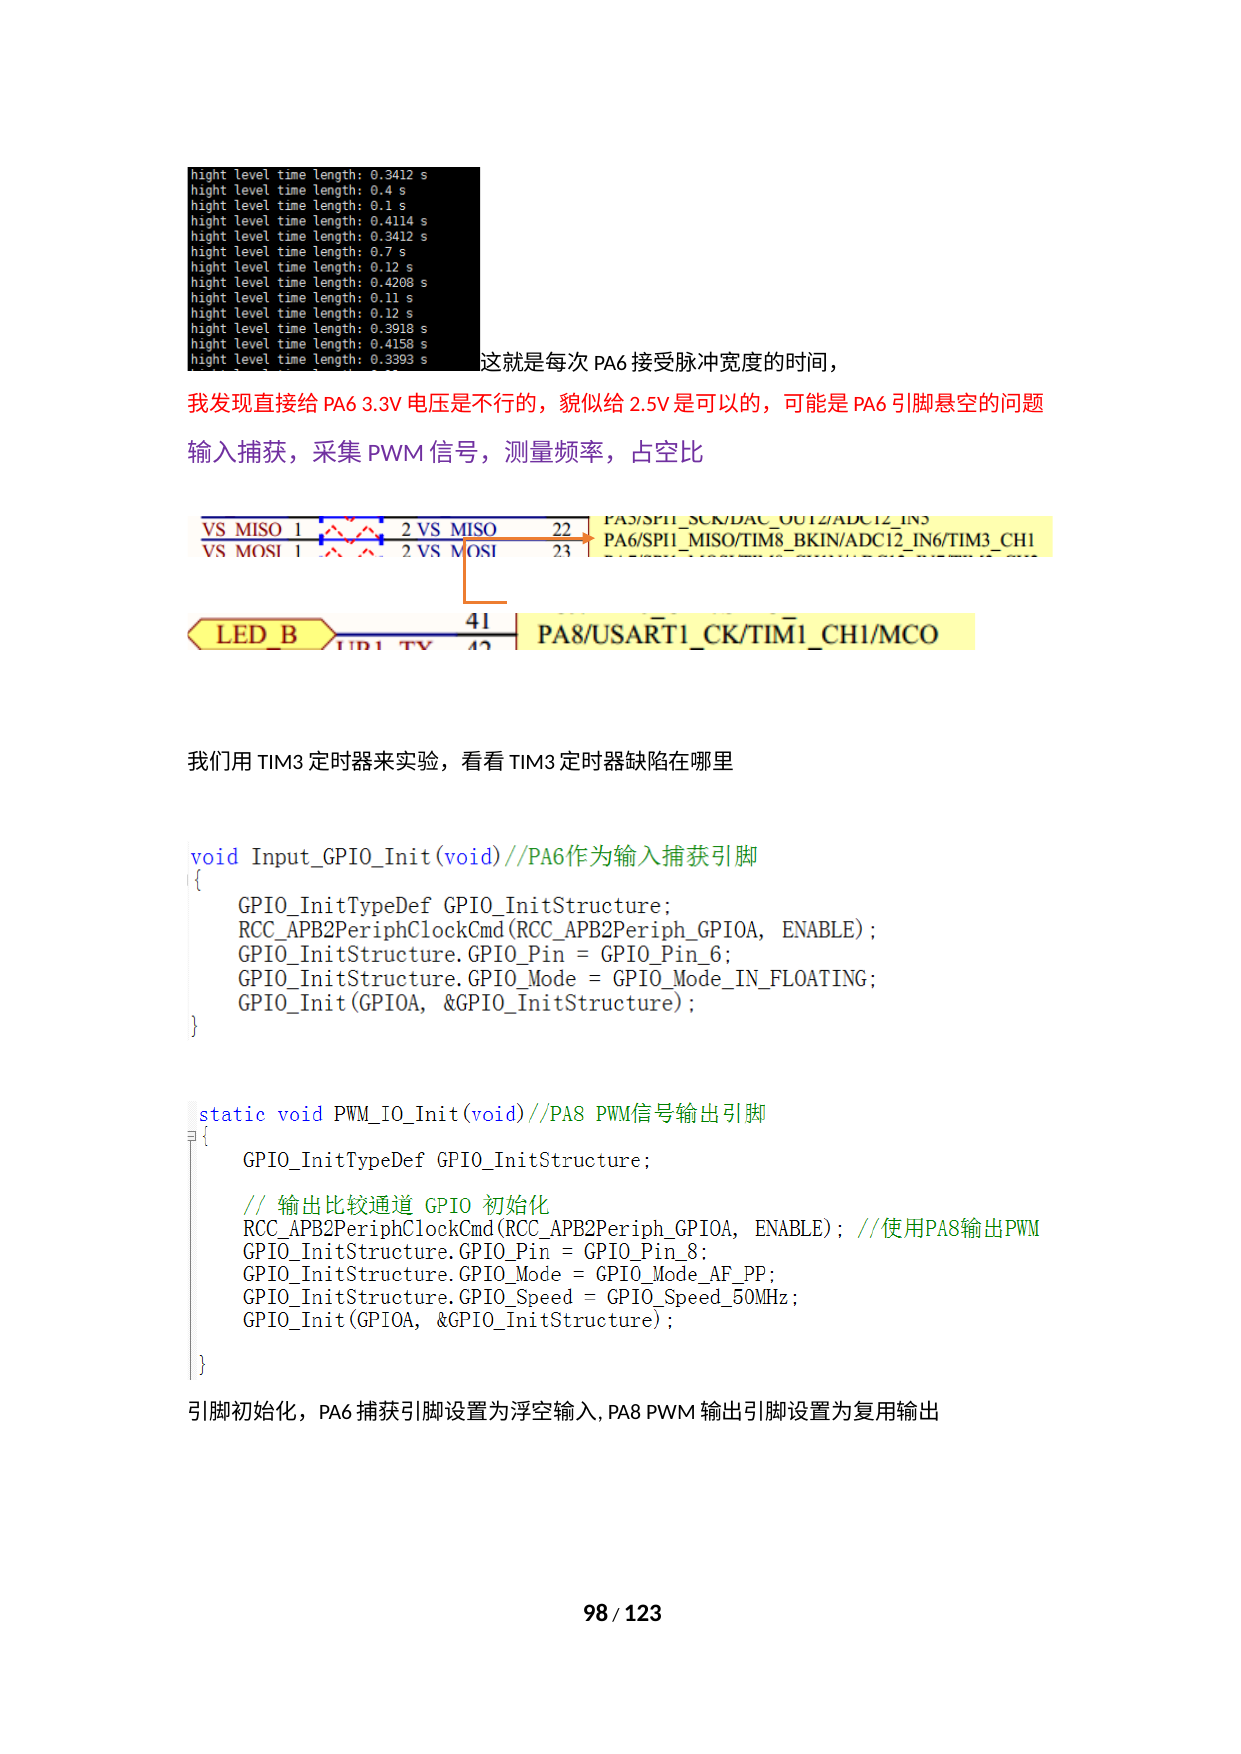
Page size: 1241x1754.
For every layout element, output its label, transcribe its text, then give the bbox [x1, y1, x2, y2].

text 我们用TIM3定时器来实验，看看TIM3定时器缺陷在哪里 [187, 743, 1053, 776]
picture [187, 167, 481, 371]
picture [187, 613, 976, 650]
picture [187, 516, 1053, 557]
text 引脚初始化，PA6捕获引脚设置为浮空输入, PA8 PWM输出引脚设置为复用输出 [187, 1393, 1053, 1426]
text 我发现直接给PA6 3.3V电压是不行的，貌似给2.5V是可以的，可能是PA6引脚悬空的问题 [187, 386, 1053, 418]
picture [187, 841, 890, 1041]
text 输入捕获，采集PWM信号，测量频率，占空比 [187, 418, 1053, 483]
picture [187, 1101, 1053, 1380]
